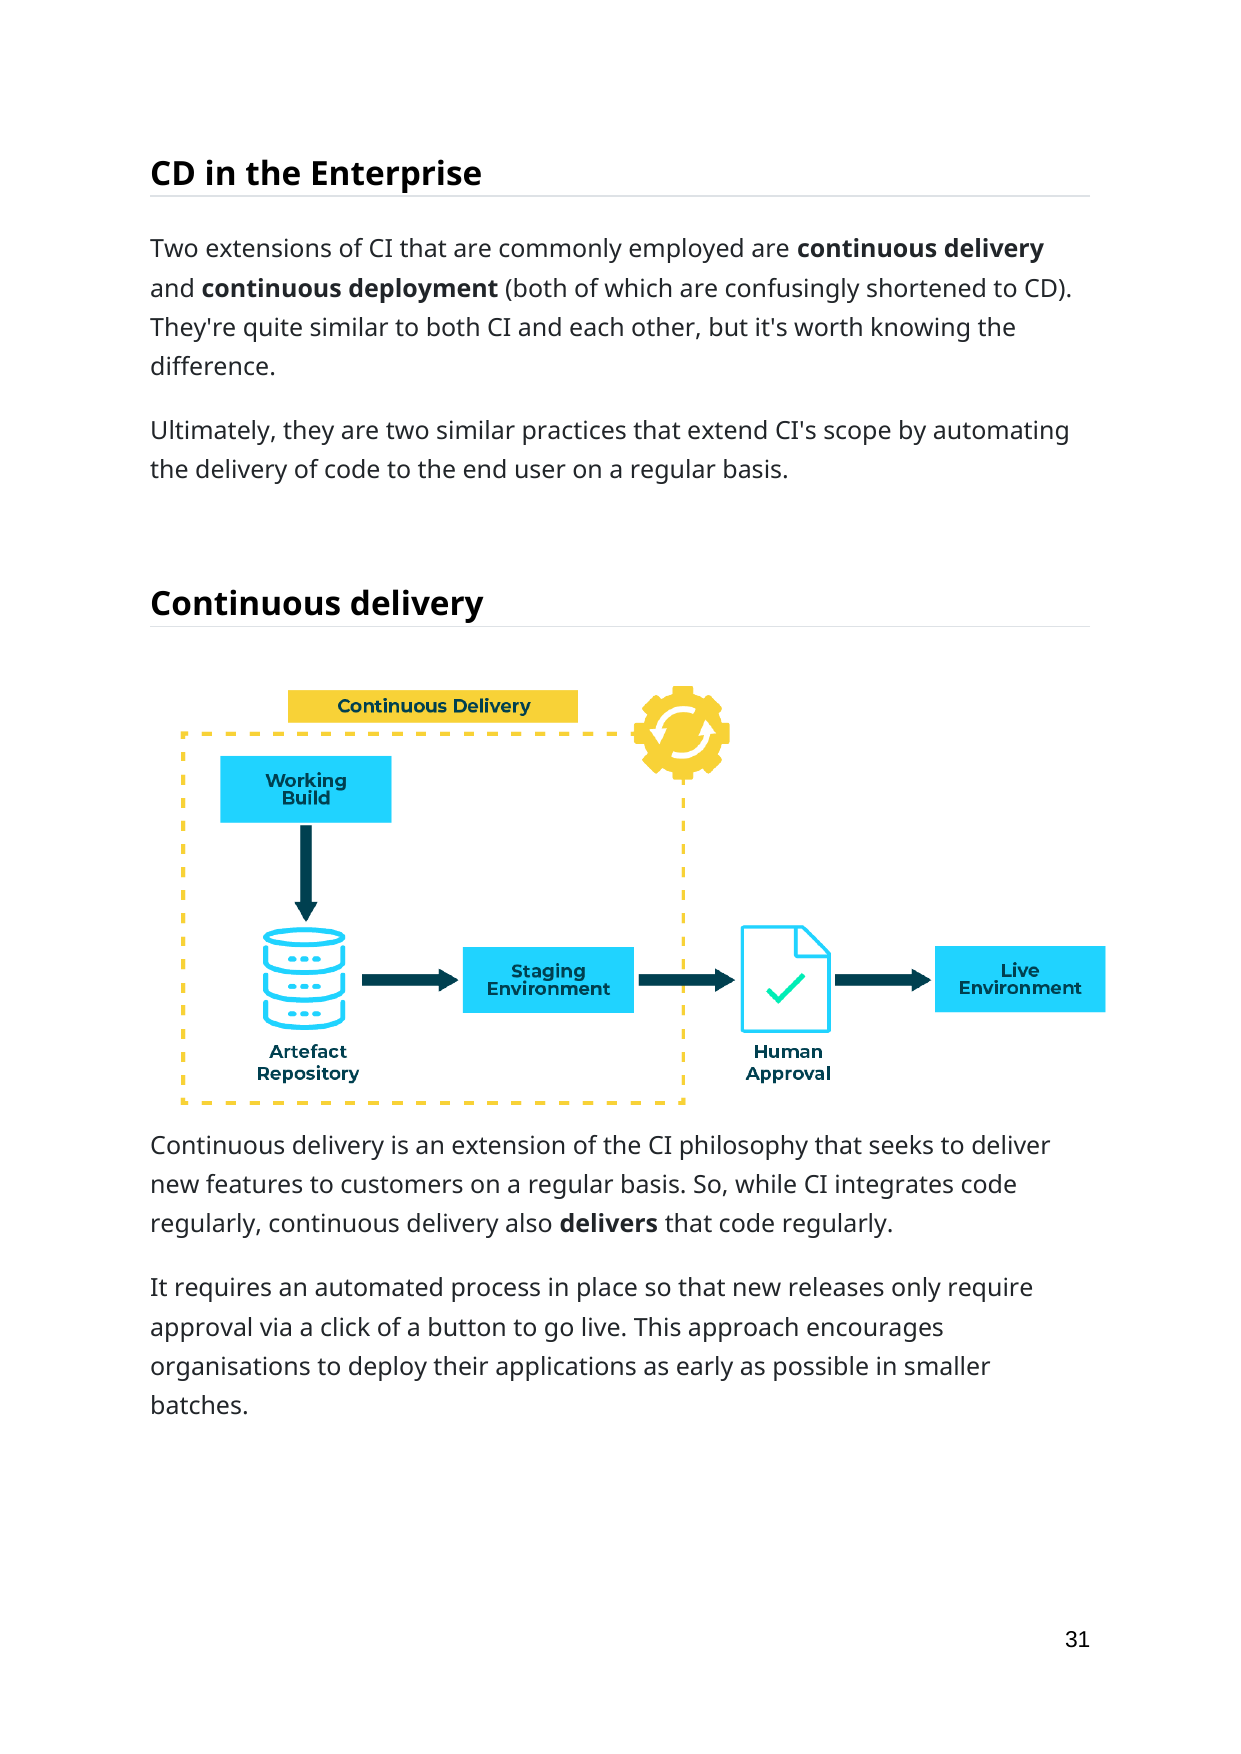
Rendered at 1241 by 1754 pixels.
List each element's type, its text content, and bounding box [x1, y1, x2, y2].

text Two extensions of CI that are commonly employed are continuous delivery and continuous deployment (both of which are confusingly shortened to CD). They're quite similar to both CI and each other, but it's worth knowing the difference. [150, 231, 1090, 383]
subtitle CD in the Enterprise [150, 150, 1090, 195]
text It requires an automated process in place so that new releases only require approval via a click of a button to go live. This approach encourages organisations to deploy their applications as early as possible in smaller batches. [150, 1270, 1090, 1422]
picture [180, 686, 1106, 1105]
text Ultimately, they are two similar practices that extend CI's scope by automating the delivery of code to the end user on a regular basis. [150, 413, 1090, 486]
subtitle Continuous delivery [150, 580, 1090, 626]
